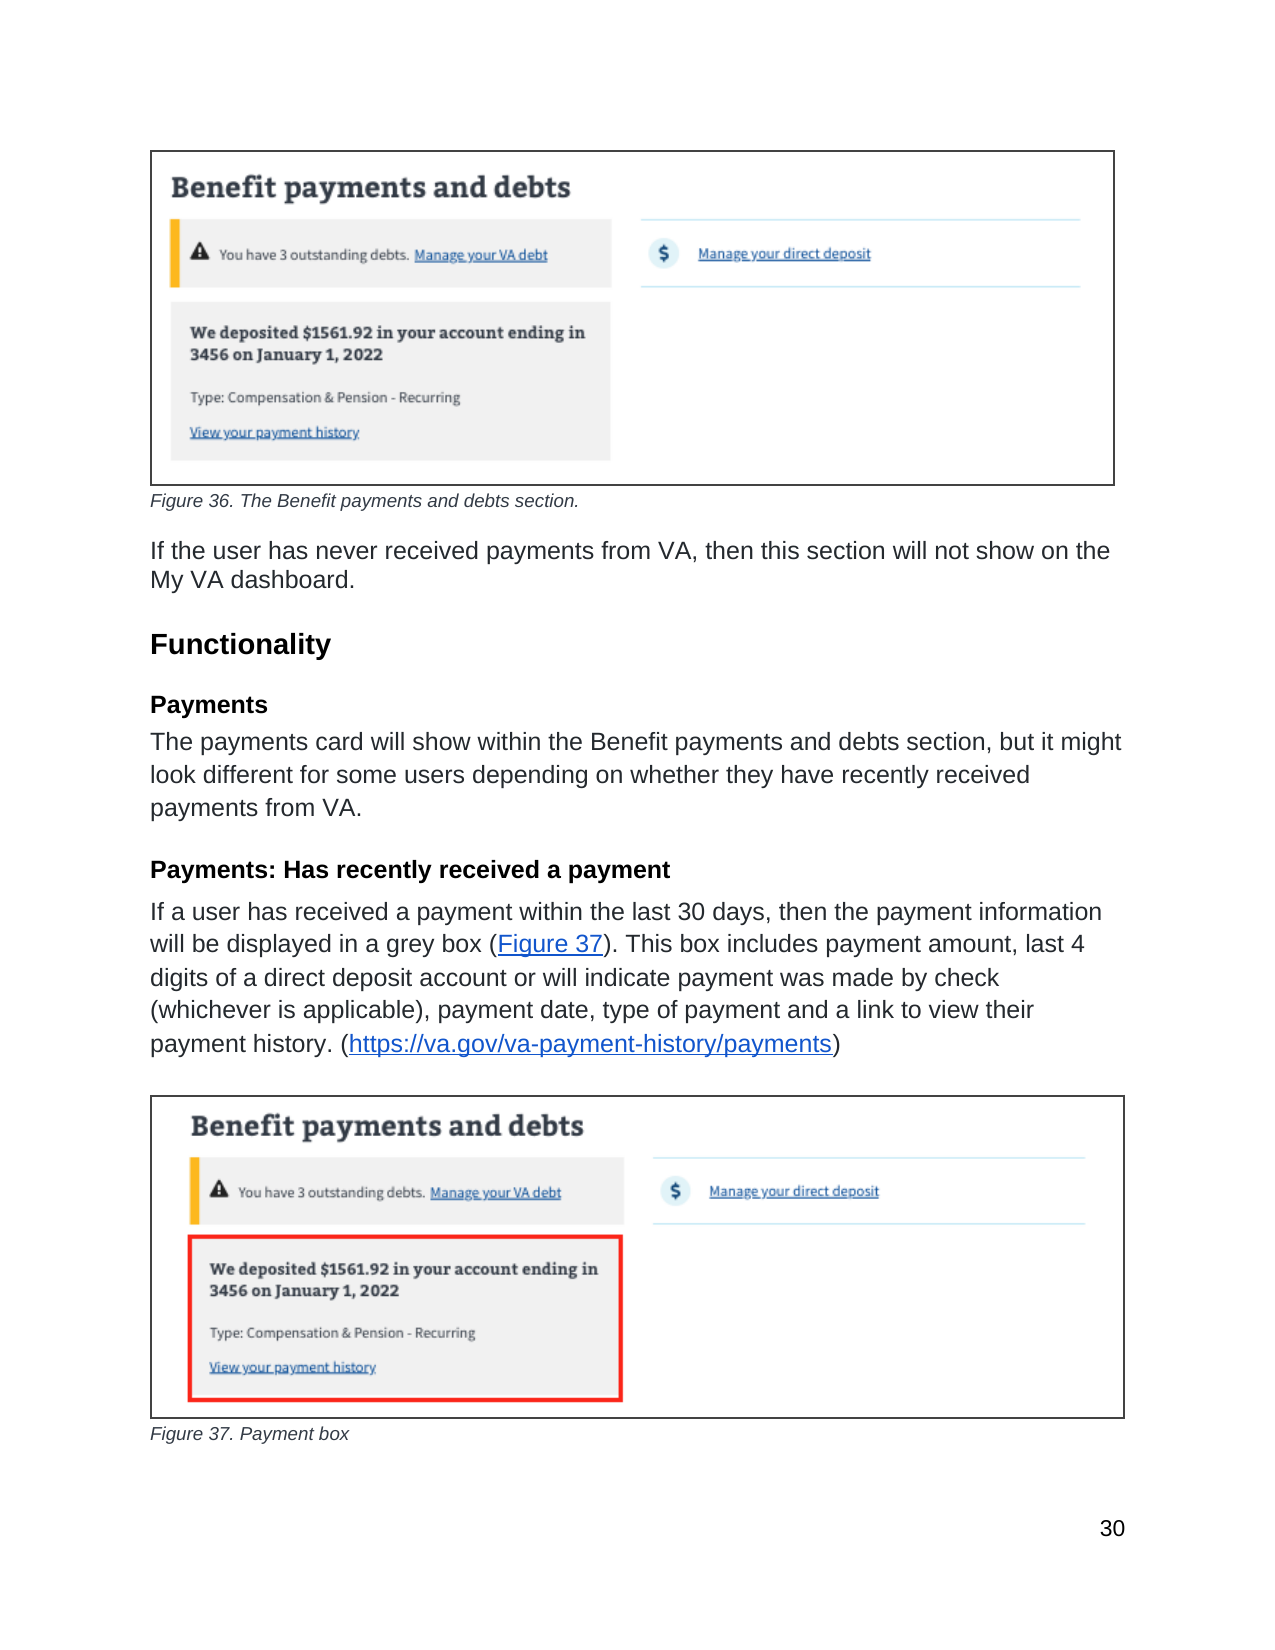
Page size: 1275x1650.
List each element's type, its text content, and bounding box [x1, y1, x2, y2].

text If a user has received a payment within the last 30 days, then the payment information will be displayed in a grey box (Figure 37). This box includes payment amount, last 4 digits of a direct deposit account or will indicate payment was made by check (whichever is applicable), payment date, type of payment and a link to view their payment history. (https://va.gov/va-payment-history/payments) [150, 896, 1125, 1057]
text If the user has never received payments from VA, then this section will not show on the My VA dashboard. [150, 536, 1125, 594]
subtitle Payments: Has recently received a payment [150, 855, 1125, 884]
picture [152, 1097, 1123, 1417]
picture [152, 152, 1113, 484]
text Figure 37. Payment box [150, 1419, 1125, 1444]
text Figure 36. The Benefit payments and debts section. [150, 490, 1125, 511]
subtitle Payments [150, 690, 1125, 718]
text The payments card will show within the Benefit payments and debts section, but it might look different for some users depending on whether they have recently received payments from VA. [150, 727, 1125, 822]
subtitle Functionality [150, 627, 1125, 661]
